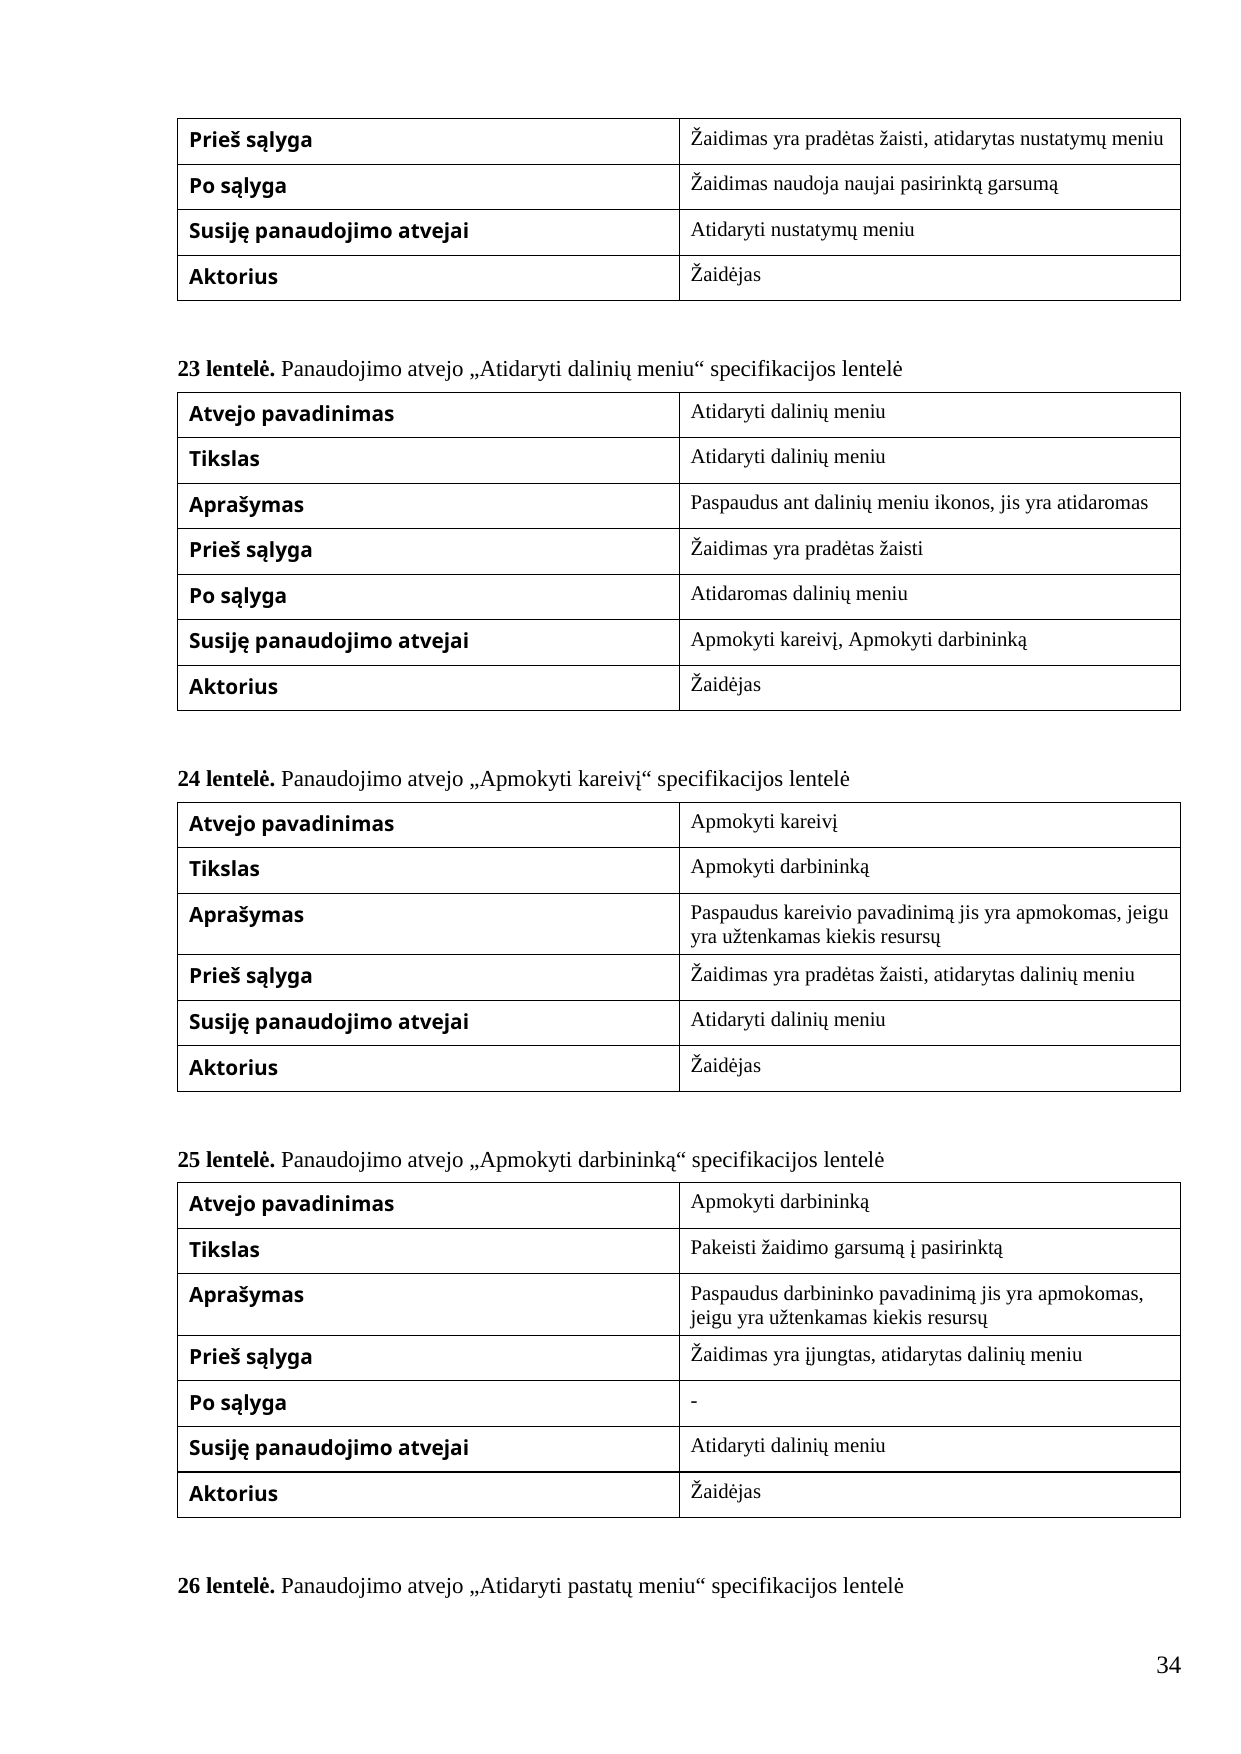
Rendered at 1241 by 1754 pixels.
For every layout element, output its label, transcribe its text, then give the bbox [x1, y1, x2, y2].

table_cell Pakeisti žaidimo garsumą į pasirinktą [680, 1229, 1180, 1273]
table_cell Atidaryti dalinių meniu [680, 1427, 1180, 1471]
table_cell Apmokyti kareivį, Apmokyti darbininką [680, 620, 1180, 665]
table_cell Po sąlyga [178, 1381, 679, 1426]
table_cell Susiję panaudojimo atvejai [178, 1001, 679, 1045]
table_cell Prieš sąlyga [178, 1336, 679, 1380]
table_cell Žaidimas yra pradėtas žaisti, atidarytas dalinių meniu [680, 955, 1180, 1000]
table_header Atvejo pavadinimas [178, 803, 679, 847]
table_cell Aktorius [178, 1473, 679, 1517]
table_cell Žaidėjas [680, 256, 1180, 300]
table_cell Susiję panaudojimo atvejai [178, 1427, 679, 1471]
table_cell Paspaudus kareivio pavadinimą jis yra apmokomas, jeigu yra užtenkamas kiekis resursų [680, 894, 1180, 954]
table_cell Žaidimas yra įjungtas, atidarytas dalinių meniu [680, 1336, 1180, 1380]
table_cell Po sąlyga [178, 165, 679, 209]
table_cell Aprašymas [178, 484, 679, 528]
table_cell Aprašymas [178, 1274, 679, 1335]
table_header Atidaryti dalinių meniu [680, 393, 1180, 437]
table_cell Paspaudus ant dalinių meniu ikonos, jis yra atidaromas [680, 484, 1180, 528]
table_cell Aktorius [178, 256, 679, 300]
table_cell Susiję panaudojimo atvejai [178, 620, 679, 665]
table_cell Prieš sąlyga [178, 955, 679, 1000]
table_cell Žaidimas naudoja naujai pasirinktą garsumą [680, 165, 1180, 209]
table_cell Atidaromas dalinių meniu [680, 575, 1180, 619]
table_cell Žaidimas yra pradėtas žaisti, atidarytas nustatymų meniu [680, 119, 1180, 164]
table_cell Žaidėjas [680, 666, 1180, 710]
table_cell Po sąlyga [178, 575, 679, 619]
table_header Apmokyti darbininką [680, 1183, 1180, 1228]
table_header Atvejo pavadinimas [178, 393, 679, 437]
table_cell Prieš sąlyga [178, 119, 679, 164]
table_cell Tikslas [178, 438, 679, 483]
table_cell Aprašymas [178, 894, 679, 954]
table_header Atvejo pavadinimas [178, 1183, 679, 1228]
table_cell Aktorius [178, 666, 679, 710]
table_cell Atidaryti dalinių meniu [680, 438, 1180, 483]
table_cell Tikslas [178, 848, 679, 893]
table_cell Paspaudus darbininko pavadinimą jis yra apmokomas, jeigu yra užtenkamas kiekis resursų [680, 1274, 1180, 1335]
table_cell Atidaryti nustatymų meniu [680, 210, 1180, 255]
table_cell Žaidėjas [680, 1473, 1180, 1517]
table_cell - [680, 1381, 1180, 1426]
table_header Apmokyti kareivį [680, 803, 1180, 847]
table_cell Susiję panaudojimo atvejai [178, 210, 679, 255]
table_cell Atidaryti dalinių meniu [680, 1001, 1180, 1045]
table_cell Žaidėjas [680, 1046, 1180, 1091]
table_cell Žaidimas yra pradėtas žaisti [680, 529, 1180, 574]
table_cell Aktorius [178, 1046, 679, 1091]
table_cell Tikslas [178, 1229, 679, 1273]
table_cell Apmokyti darbininką [680, 848, 1180, 893]
table_cell Prieš sąlyga [178, 529, 679, 574]
